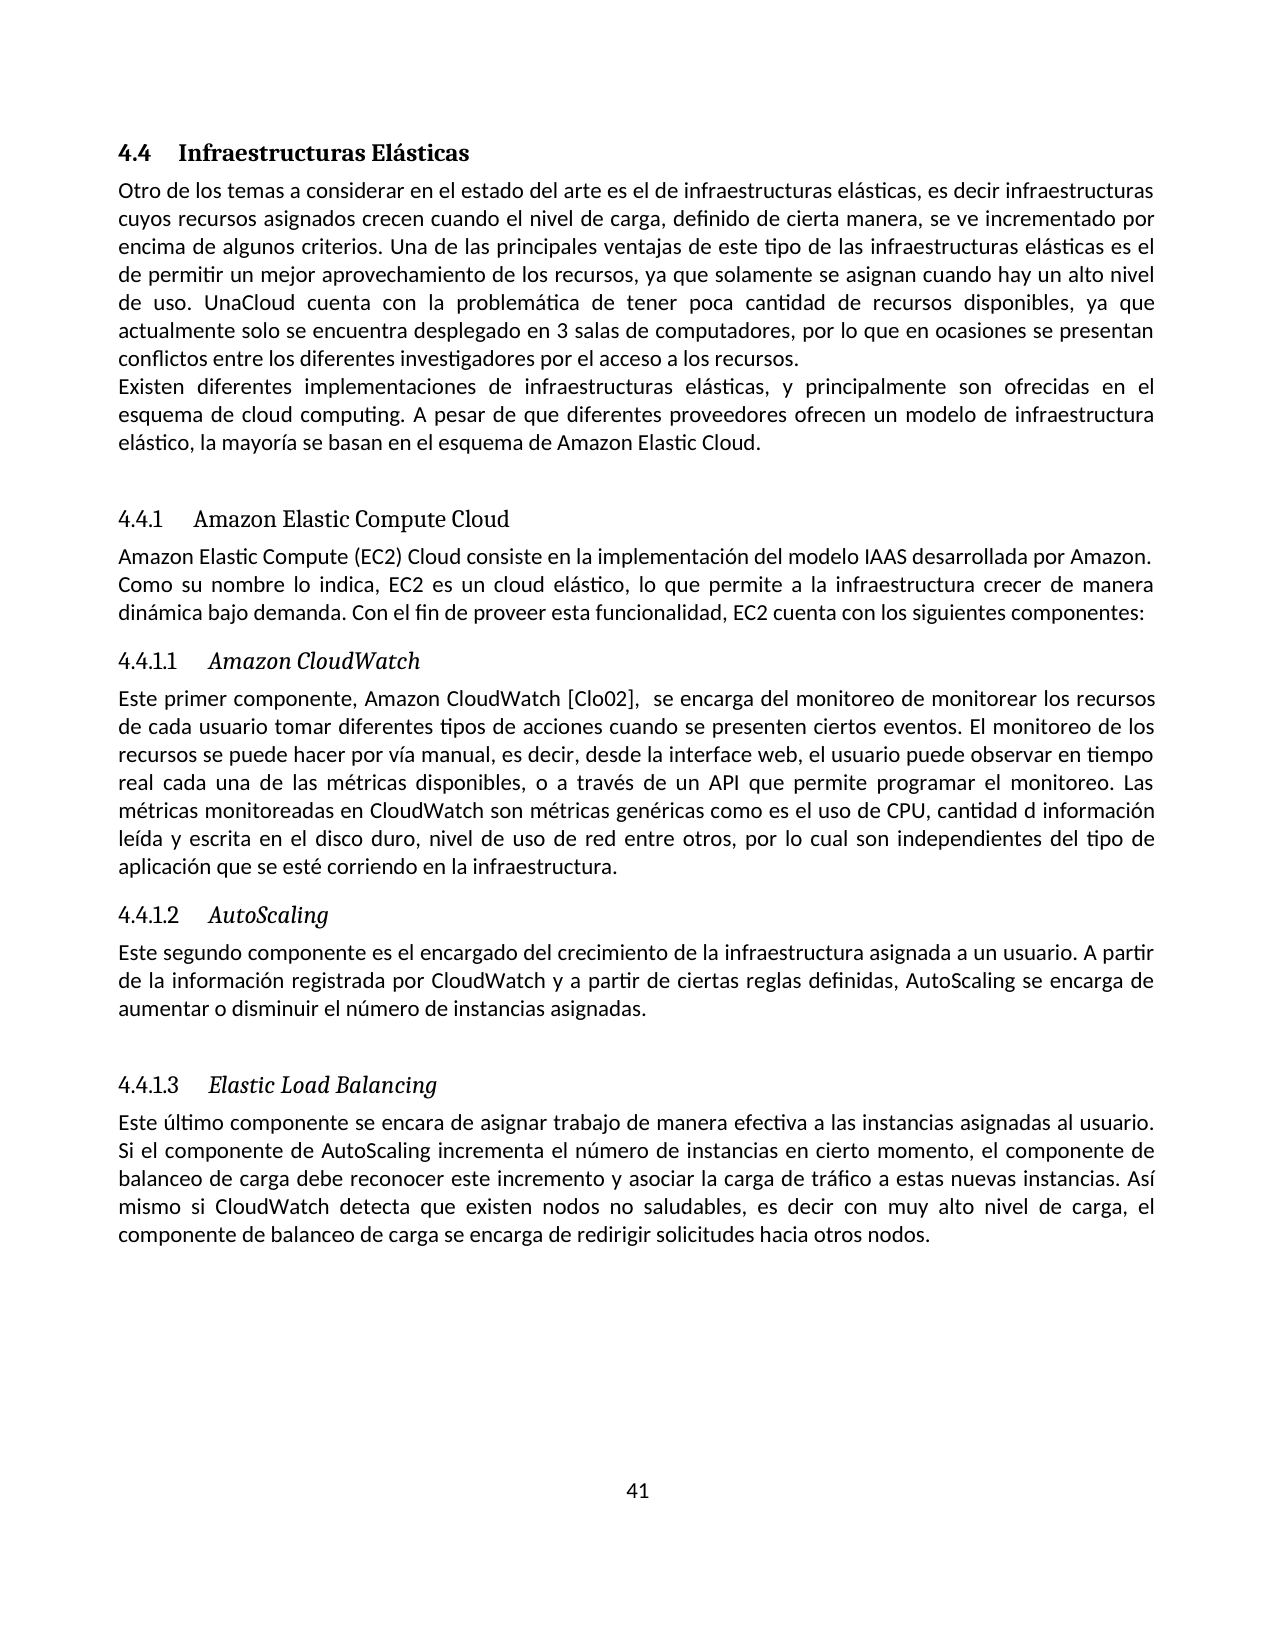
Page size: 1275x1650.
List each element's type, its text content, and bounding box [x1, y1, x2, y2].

subtitle Infraestructuras Elásticas [118, 139, 1157, 168]
text Este último componente se encara de asignar trabajo de manera efectiva a las instancias asignadas al usuario. Si el componente de AutoScaling incrementa el número de instancias en cierto momento, el componente de balanceo de carga debe reconocer este incremento y asociar la carga de tráfico a estas nuevas instancias. Así mismo si CloudWatch detecta que existen nodos no saludables, es decir con muy alto nivel de carga, el componente de balanceo de carga se encarga de redirigir solicitudes hacia otros nodos. [118, 1108, 1157, 1248]
text Como su nombre lo indica, EC2 es un cloud elástico, lo que permite a la infraestructura crecer de manera dinámica bajo demanda. Con el fin de proveer esta funcionalidad, EC2 cuenta con los siguientes componentes: [118, 570, 1157, 626]
subtitle Amazon Elastic Compute Cloud [118, 505, 1157, 534]
text Amazon Elastic Compute (EC2) Cloud consiste en la implementación del modelo IAAS desarrollada por Amazon. [118, 542, 1157, 570]
text Otro de los temas a considerar en el estado del arte es el de infraestructuras elásticas, es decir infraestructuras cuyos recursos asignados crecen cuando el nivel de carga, definido de cierta manera, se ve incrementado por encima de algunos criterios. Una de las principales ventajas de este tipo de las infraestructuras elásticas es el de permitir un mejor aprovechamiento de los recursos, ya que solamente se asignan cuando hay un alto nivel de uso. UnaCloud cuenta con la problemática de tener poca cantidad de recursos disponibles, ya que actualmente solo se encuentra desplegado en 3 salas de computadores, por lo que en ocasiones se presentan conflictos entre los diferentes investigadores por el acceso a los recursos. [118, 176, 1157, 372]
subtitle Elastic Load Balancing [118, 1071, 1157, 1100]
text Este primer componente, Amazon CloudWatch [Clo02], se encarga del monitoreo de monitorear los recursos de cada usuario tomar diferentes tipos de acciones cuando se presenten ciertos eventos. El monitoreo de los recursos se puede hacer por vía manual, es decir, desde la interface web, el usuario puede observar en tiempo real cada una de las métricas disponibles, o a través de un API que permite programar el monitoreo. Las métricas monitoreadas en CloudWatch son métricas genéricas como es el uso de CPU, cantidad d información leída y escrita en el disco duro, nivel de uso de red entre otros, por lo cual son independientes del tipo de aplicación que se esté corriendo en la infraestructura. [118, 684, 1157, 880]
subtitle AutoScaling [118, 901, 1157, 930]
text Existen diferentes implementaciones de infraestructuras elásticas, y principalmente son ofrecidas en el esquema de cloud computing. A pesar de que diferentes proveedores ofrecen un modelo de infraestructura elástico, la mayoría se basan en el esquema de Amazon Elastic Cloud. [118, 372, 1157, 456]
text Este segundo componente es el encargado del crecimiento de la infraestructura asignada a un usuario. A partir de la información registrada por CloudWatch y a partir de ciertas reglas definidas, AutoScaling se encarga de aumentar o disminuir el número de instancias asignadas. [118, 938, 1157, 1022]
subtitle Amazon CloudWatch [118, 647, 1157, 676]
